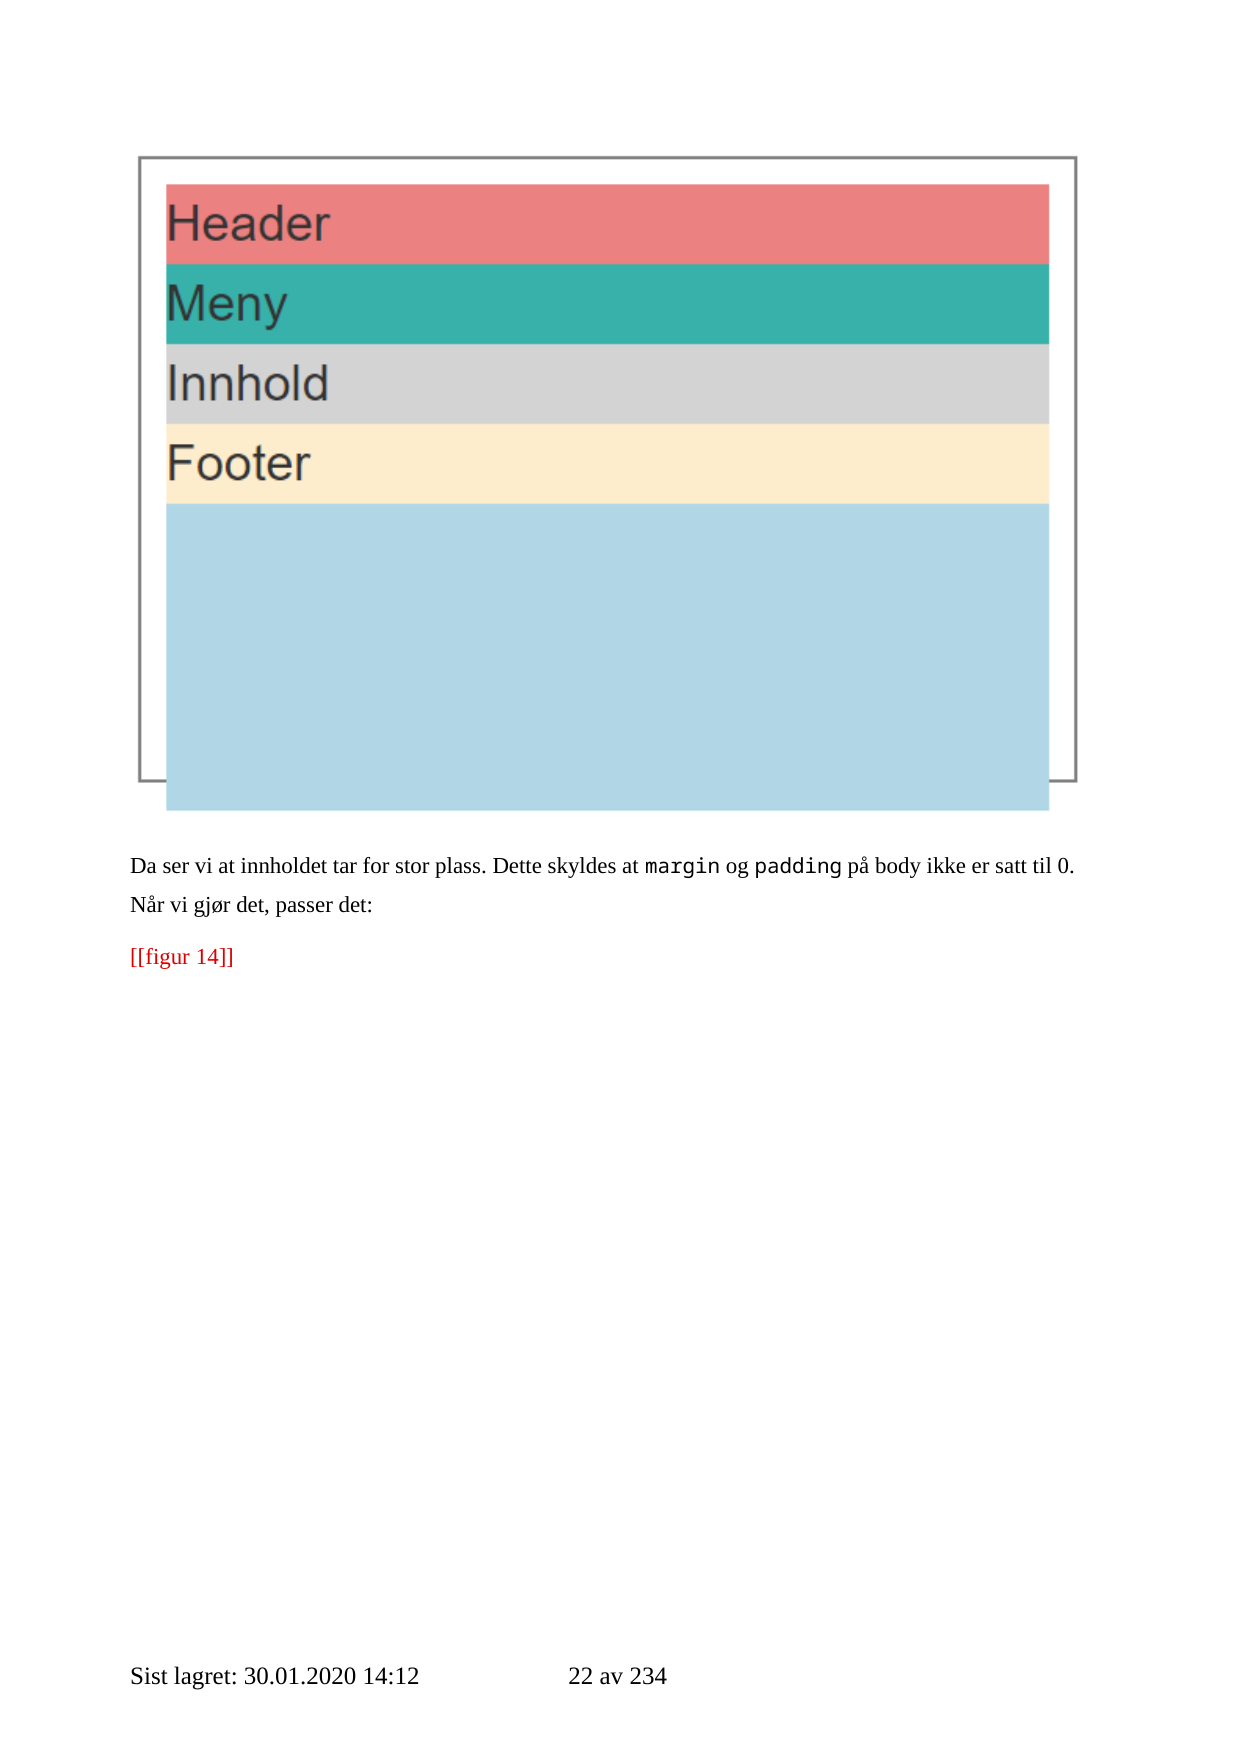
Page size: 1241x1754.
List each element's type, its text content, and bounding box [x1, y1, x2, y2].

text Da ser vi at innholdet tar for stor plass. Dette skyldes at margin og padding på body ikke er satt til 0. Når vi gjør det, passer det: [130, 842, 1110, 917]
picture [129, 147, 1087, 822]
text [[figur 14]] [130, 938, 1110, 969]
